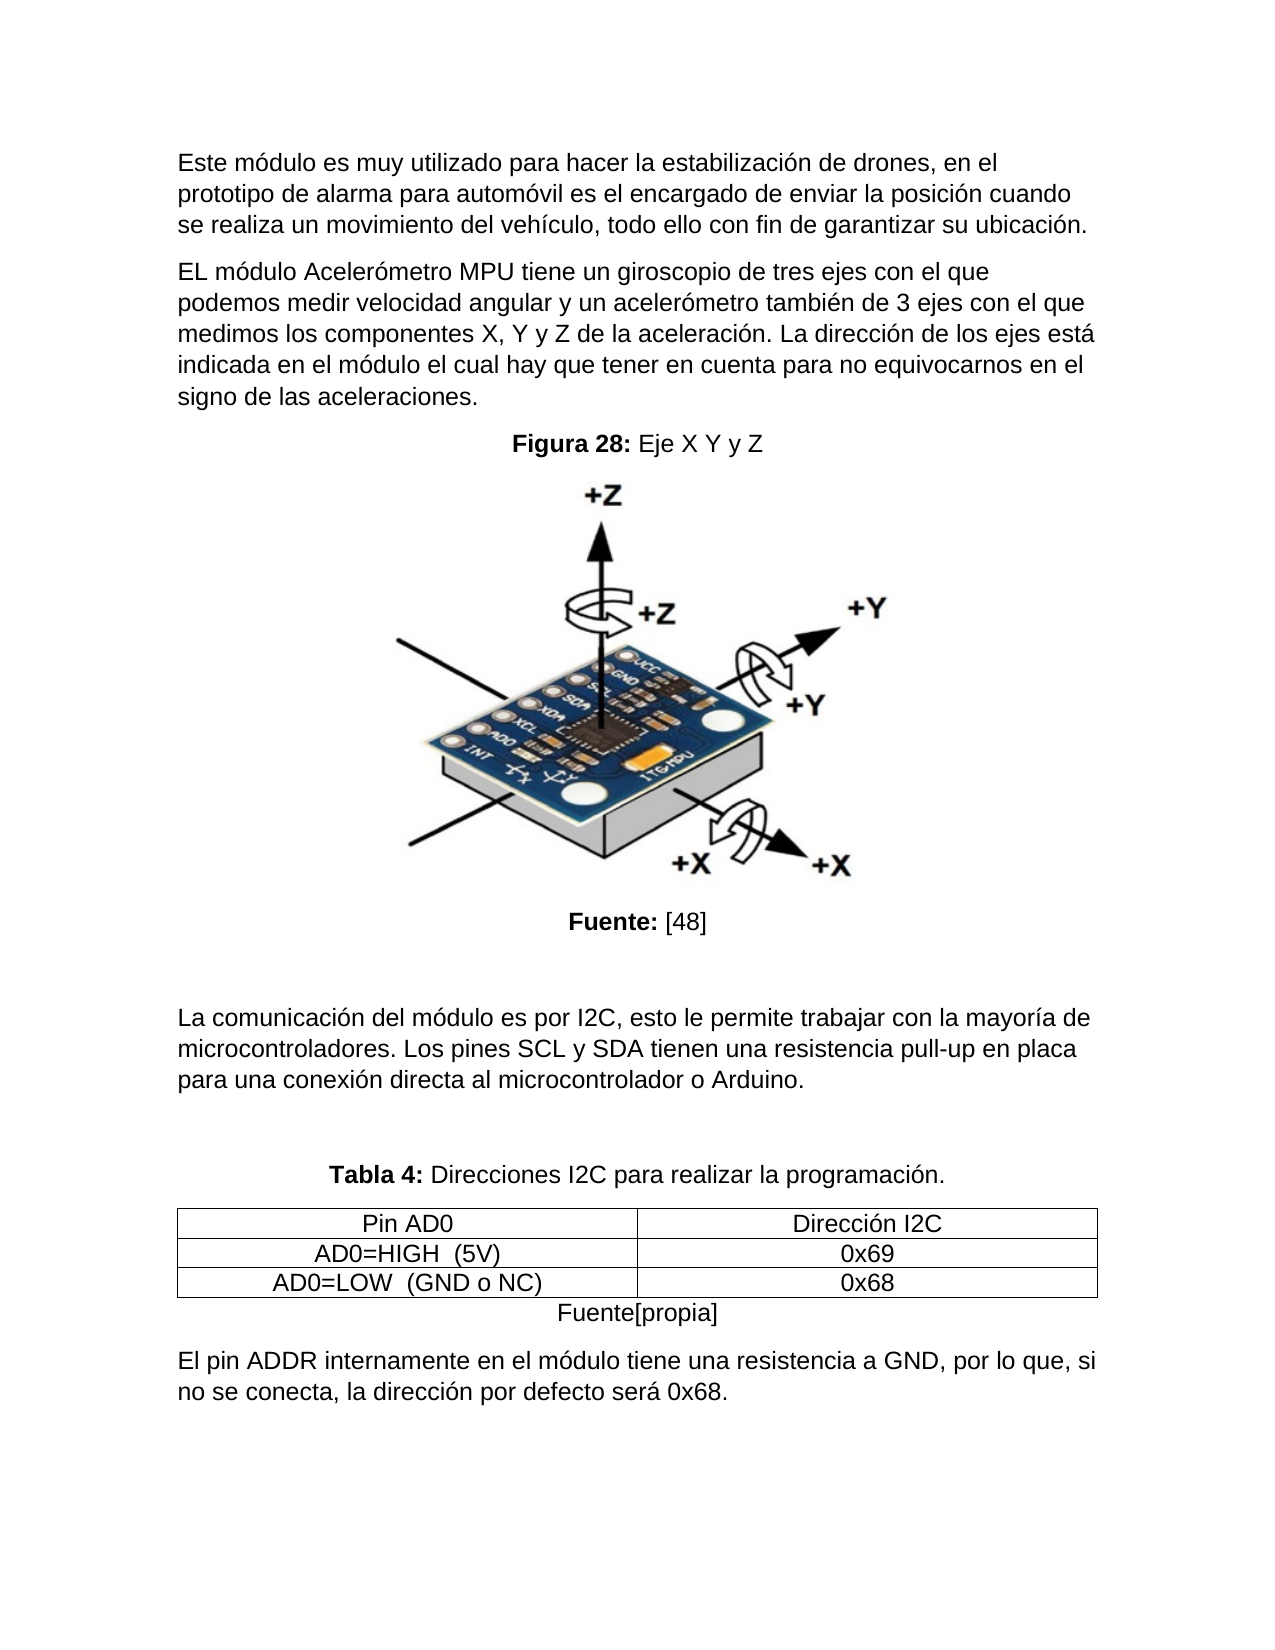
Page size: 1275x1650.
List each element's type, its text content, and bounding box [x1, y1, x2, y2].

text Fuente: [177, 907, 1098, 936]
table_cell AD0=HIGH (5V) [178, 1239, 637, 1267]
text Fuente[propia] [177, 1298, 1098, 1327]
picture [381, 478, 894, 889]
table_header Pin AD0 [178, 1209, 637, 1237]
text Tabla 4: Direcciones I2C para realizar la programación. [177, 1160, 1098, 1189]
text Figura 28: Eje X Y y Z [177, 429, 1098, 458]
table_cell 0x68 [638, 1268, 1097, 1297]
table_cell 0x69 [638, 1239, 1097, 1267]
text La comunicación del módulo es por I2C, esto le permite trabajar con la mayoría de microcontroladores. Los pines SCL y SDA tienen una resistencia pull-up en placa para una conexión directa al microcontrolador o Arduino. [177, 1002, 1098, 1093]
text Este módulo es muy utilizado para hacer la estabilización de drones, en el prototipo de alarma para automóvil es el encargado de enviar la posición cuando se realiza un movimiento del vehículo, todo ello con fin de garantizar su ubicación. [177, 148, 1098, 238]
text EL módulo Acelerómetro MPU tiene un giroscopio de tres ejes con el que podemos medir velocidad angular y un acelerómetro también de 3 ejes con el que medimos los componentes X, Y y Z de la aceleración. La dirección de los ejes está indicada en el módulo el cual hay que tener en cuenta para no equivocarnos en el signo de las aceleraciones. [177, 257, 1098, 410]
text El pin ADDR internamente en el módulo tiene una resistencia a GND, por lo que, si no se conecta, la dirección por defecto será 0x68. [177, 1346, 1098, 1406]
table_header Dirección I2C [638, 1209, 1097, 1237]
table_cell AD0=LOW (GND o NC) [178, 1268, 637, 1297]
